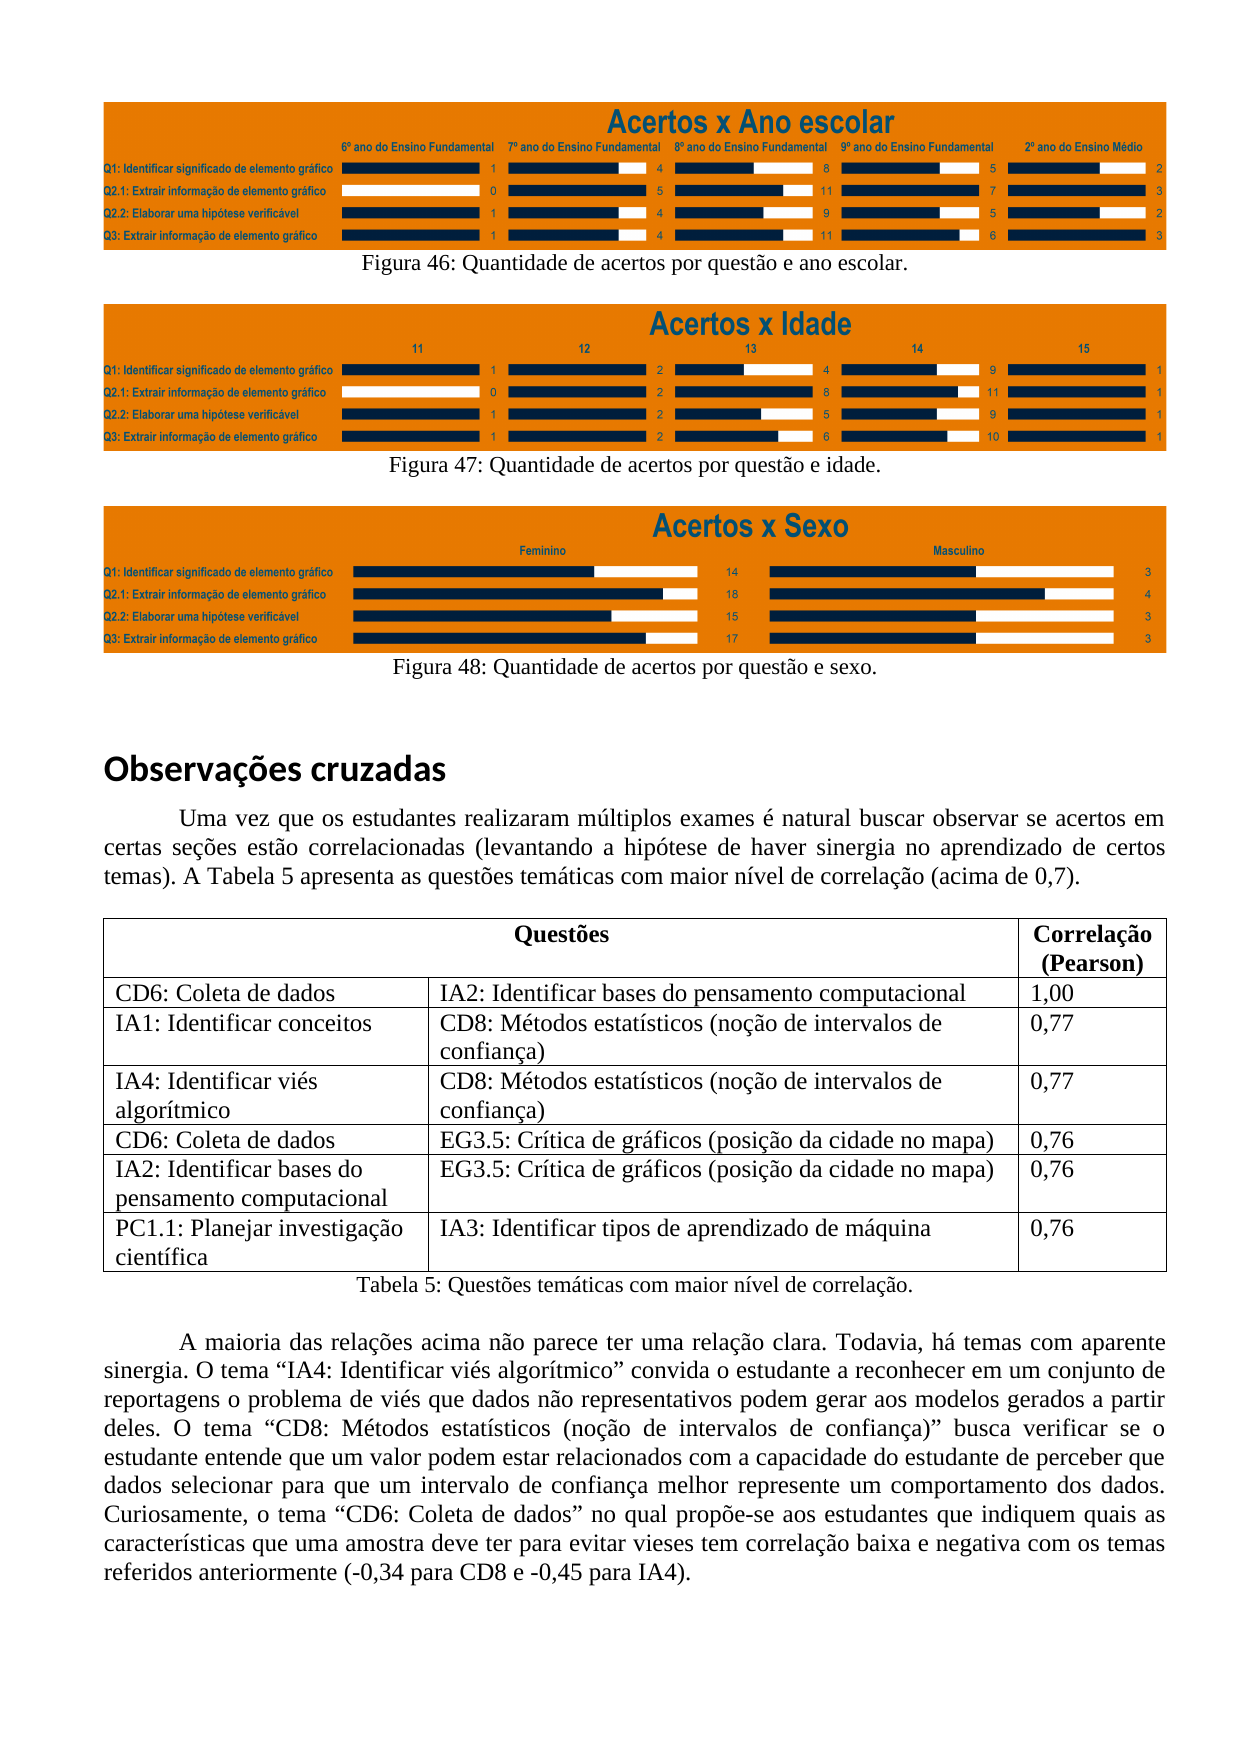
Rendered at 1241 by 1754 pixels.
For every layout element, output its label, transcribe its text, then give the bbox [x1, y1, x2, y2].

text Figura 47: Quantidade de acertos por questão e idade. [103, 451, 1167, 477]
text A maioria das relações acima não parece ter uma relação clara. Todavia, há temas com aparente sinergia. O tema “IA4: Identificar viés algorítmico” convida o estudante a reconhecer em um conjunto de reportagens o problema de viés que dados não representativos podem gerar aos modelos gerados a partir deles. O tema “CD8: Métodos estatísticos (noção de intervalos de confiança)” busca verificar se o estudante entende que um valor podem estar relacionados com a capacidade do estudante de perceber que dados selecionar para que um intervalo de confiança melhor represente um comportamento dos dados. Curiosamente, o tema “CD6: Coleta de dados” no qual propõe-se aos estudantes que indiquem quais as características que uma amostra deve ter para evitar vieses tem correlação baixa e negativa com os temas referidos anteriormente (-0,34 para CD8 e -0,45 para IA4). [103, 1327, 1167, 1585]
table_cell CD8: Métodos estatísticos (noção de intervalos de confiança) [429, 1008, 1018, 1065]
table_cell 0,77 [1019, 1008, 1166, 1065]
table_cell 0,76 [1019, 1213, 1166, 1271]
table_cell 0,77 [1019, 1066, 1166, 1124]
table_cell 1,00 [1019, 978, 1166, 1007]
table_cell EG3.5: Crítica de gráficos (posição da cidade no mapa) [429, 1155, 1018, 1212]
text Tabela 5: Questões temáticas com maior nível de correlação. [103, 1272, 1167, 1298]
table_cell CD6: Coleta de dados [104, 978, 428, 1007]
table_cell CD8: Métodos estatísticos (noção de intervalos de confiança) [429, 1066, 1018, 1124]
table_cell 0,76 [1019, 1125, 1166, 1153]
text Uma vez que os estudantes realizaram múltiplos exames é natural buscar observar se acertos em certas seções estão correlacionadas (levantando a hipótese de haver sinergia no aprendizado de certos temas). A Tabela 5 apresenta as questões temáticas com maior nível de correlação (acima de 0,7). [103, 803, 1167, 889]
table_cell 0,76 [1019, 1155, 1166, 1212]
table_cell IA1: Identificar conceitos [104, 1008, 428, 1065]
table_header Questões [104, 919, 1018, 977]
picture [103, 506, 1167, 653]
text Figura 48: Quantidade de acertos por questão e sexo. [103, 653, 1167, 679]
table_header Correlação (Pearson) [1019, 919, 1166, 977]
picture [103, 102, 1167, 250]
table_cell CD6: Coleta de dados [104, 1125, 428, 1153]
table_cell EG3.5: Crítica de gráficos (posição da cidade no mapa) [429, 1125, 1018, 1153]
table_cell IA2: Identificar bases do pensamento computacional [104, 1155, 428, 1212]
text Figura 46: Quantidade de acertos por questão e ano escolar. [103, 250, 1167, 276]
table_cell IA2: Identificar bases do pensamento computacional [429, 978, 1018, 1007]
table_cell IA3: Identificar tipos de aprendizado de máquina [429, 1213, 1018, 1271]
table_cell IA4: Identificar viés algorítmico [104, 1066, 428, 1124]
subtitle Observações cruzadas [103, 745, 1167, 791]
table_cell PC1.1: Planejar investigação científica [104, 1213, 428, 1271]
picture [103, 304, 1167, 451]
